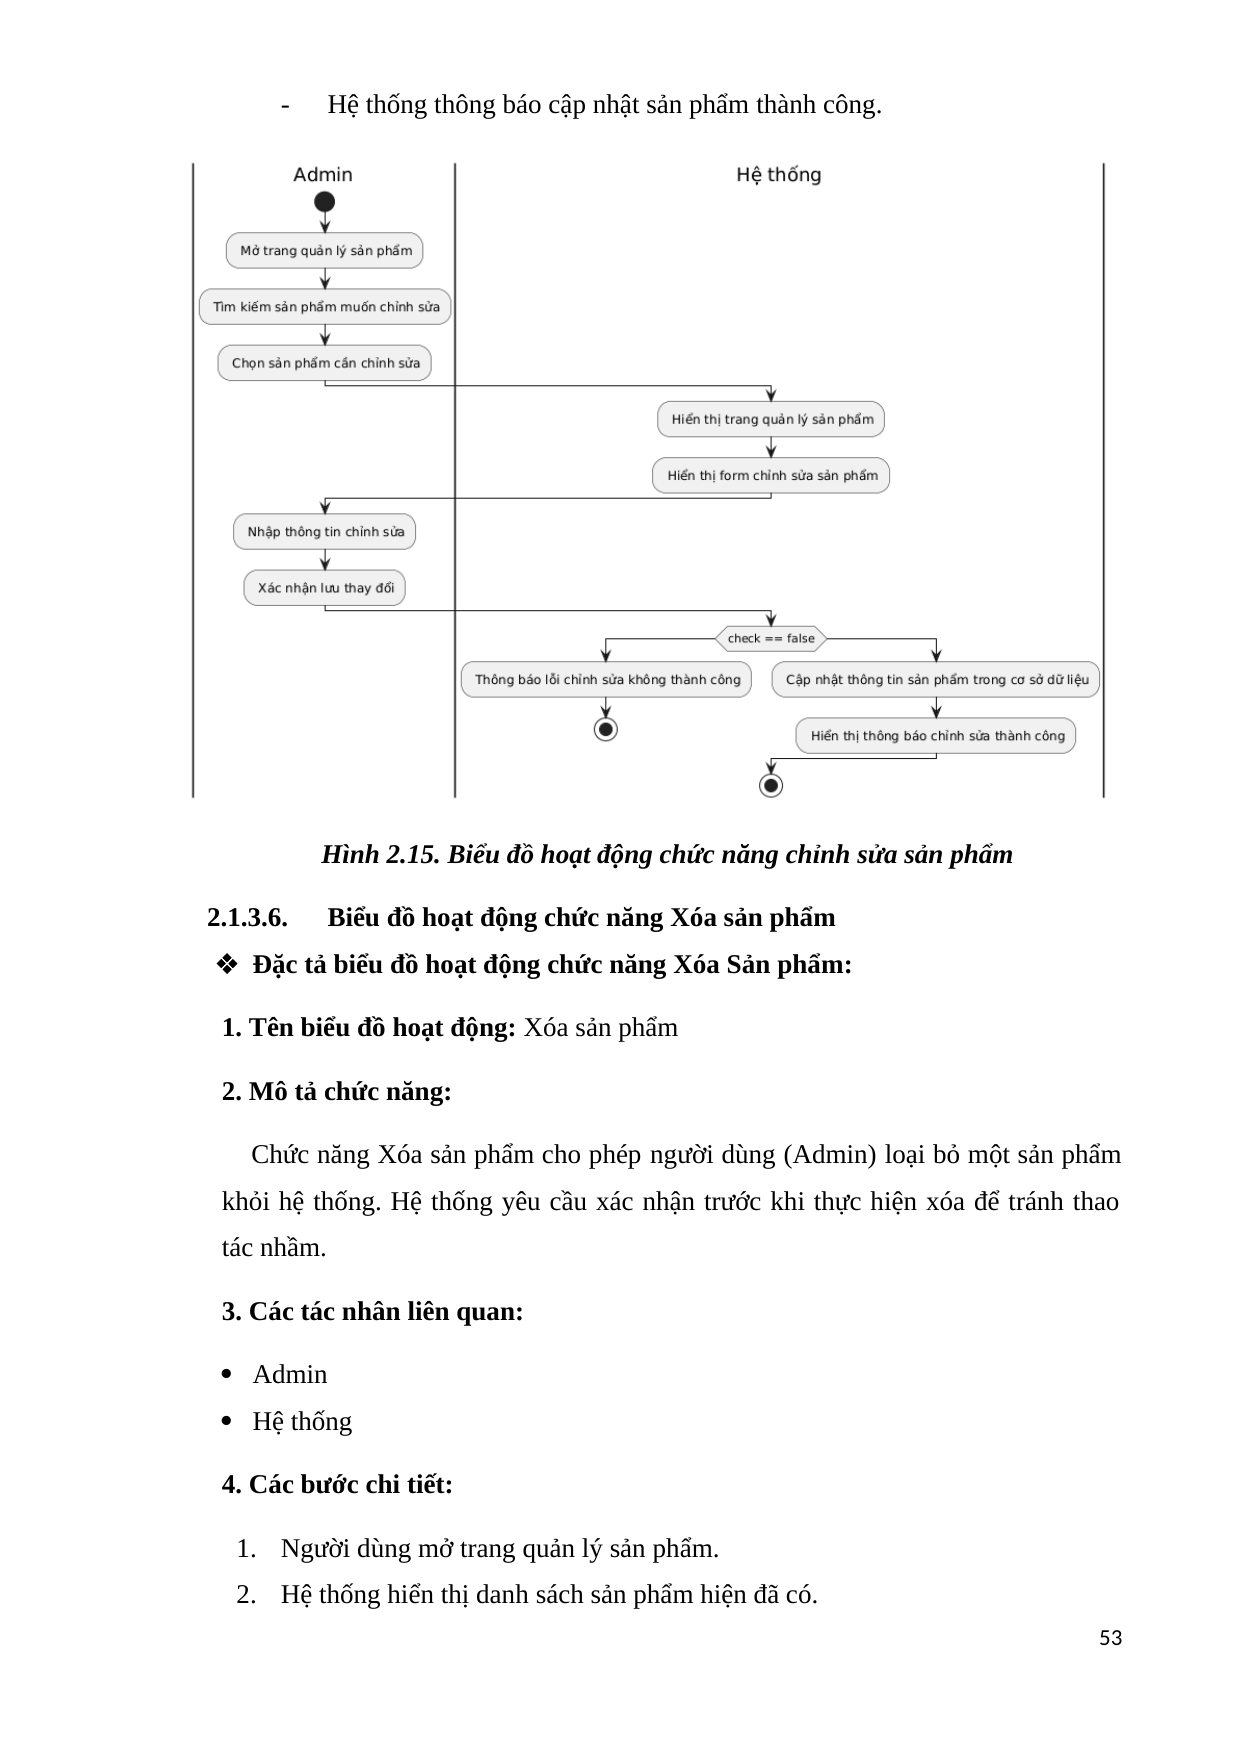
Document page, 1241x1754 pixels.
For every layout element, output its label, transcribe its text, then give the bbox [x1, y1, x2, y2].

list Hệ thống hiển thị danh sách sản phẩm hiện đã có. [236, 1579, 1122, 1610]
text 4. Các bước chi tiết: [177, 1469, 1122, 1500]
text 2. Mô tả chức năng: [177, 1075, 1122, 1106]
text Hình 2.15. Biểu đồ hoạt động chức năng chỉnh sửa sản phẩm [215, 838, 1122, 869]
text Chức năng Xóa sản phẩm cho phép người dùng (Admin) loại bỏ một sản phẩm khỏi hệ thống. Hệ thống yêu cầu xác nhận trước khi thực hiện xóa để tránh thao tác nhầm. [222, 1138, 1122, 1263]
list Admin [222, 1358, 1122, 1389]
list Hệ thống thông báo cập nhật sản phẩm thành công. [252, 89, 1122, 120]
subtitle Biểu đồ hoạt động chức năng Xóa sản phẩm [207, 901, 1122, 932]
list Người dùng mở trang quản lý sản phẩm. [236, 1532, 1122, 1563]
text 3. Các tác nhân liên quan: [177, 1295, 1122, 1326]
list Đặc tả biểu đồ hoạt động chức năng Xóa Sản phẩm: [215, 948, 1122, 979]
picture [177, 152, 1123, 808]
list Hệ thống [222, 1405, 1122, 1436]
text 1. Tên biểu đồ hoạt động: Xóa sản phẩm [177, 1012, 1122, 1043]
